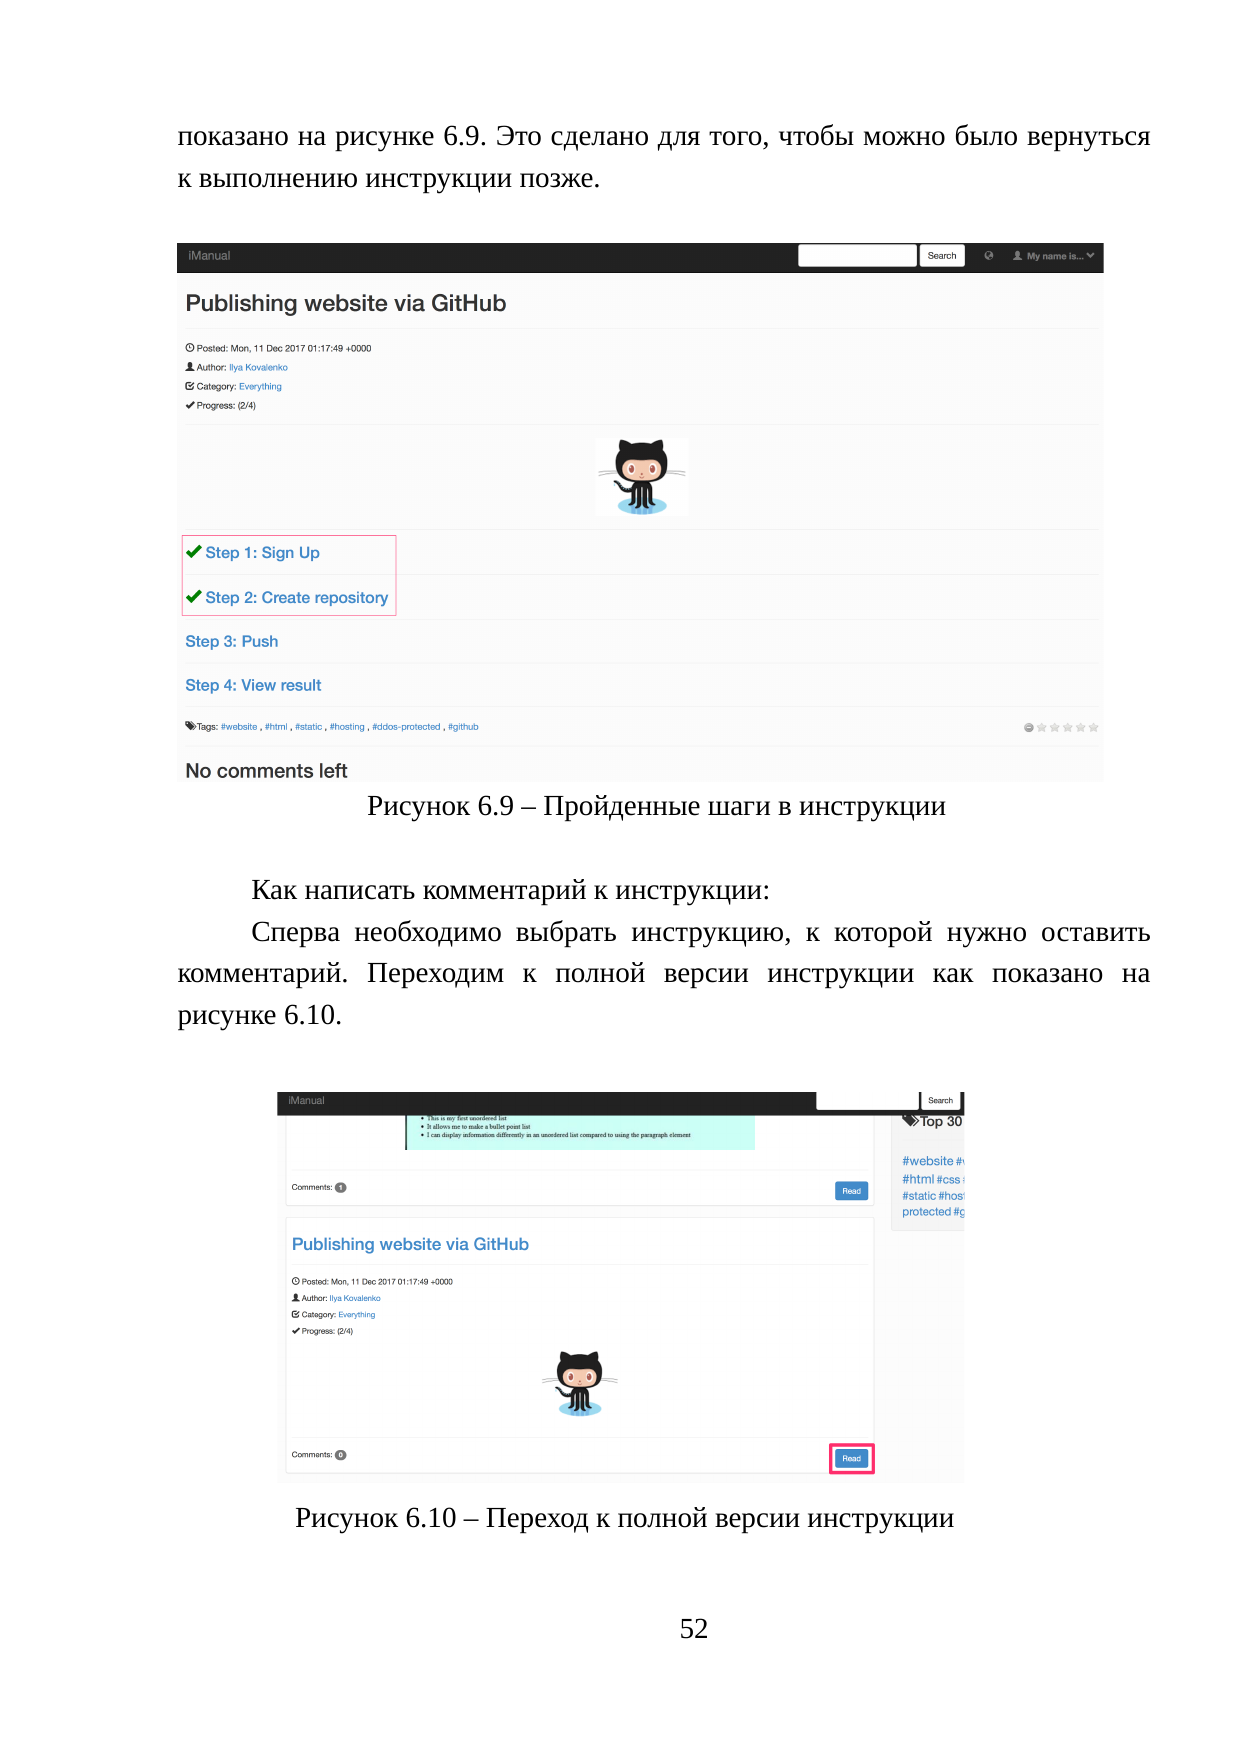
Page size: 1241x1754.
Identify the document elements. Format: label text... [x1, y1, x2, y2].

text Рисунок 6.9 – Пройденные шаги в инструкции [177, 788, 1152, 822]
text Рисунок 6.10 – Переход к полной версии инструкции [177, 1500, 1152, 1533]
text Как написать комментарий к инструкции: [177, 872, 1152, 905]
text Сперва необходимо выбрать инструкцию, к которой нужно оставить комментарий. Переходим к полной версии инструкции как показано на рисунке 6.10. [177, 914, 1152, 1031]
picture [277, 1092, 965, 1483]
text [177, 118, 1152, 193]
picture [177, 243, 1104, 782]
